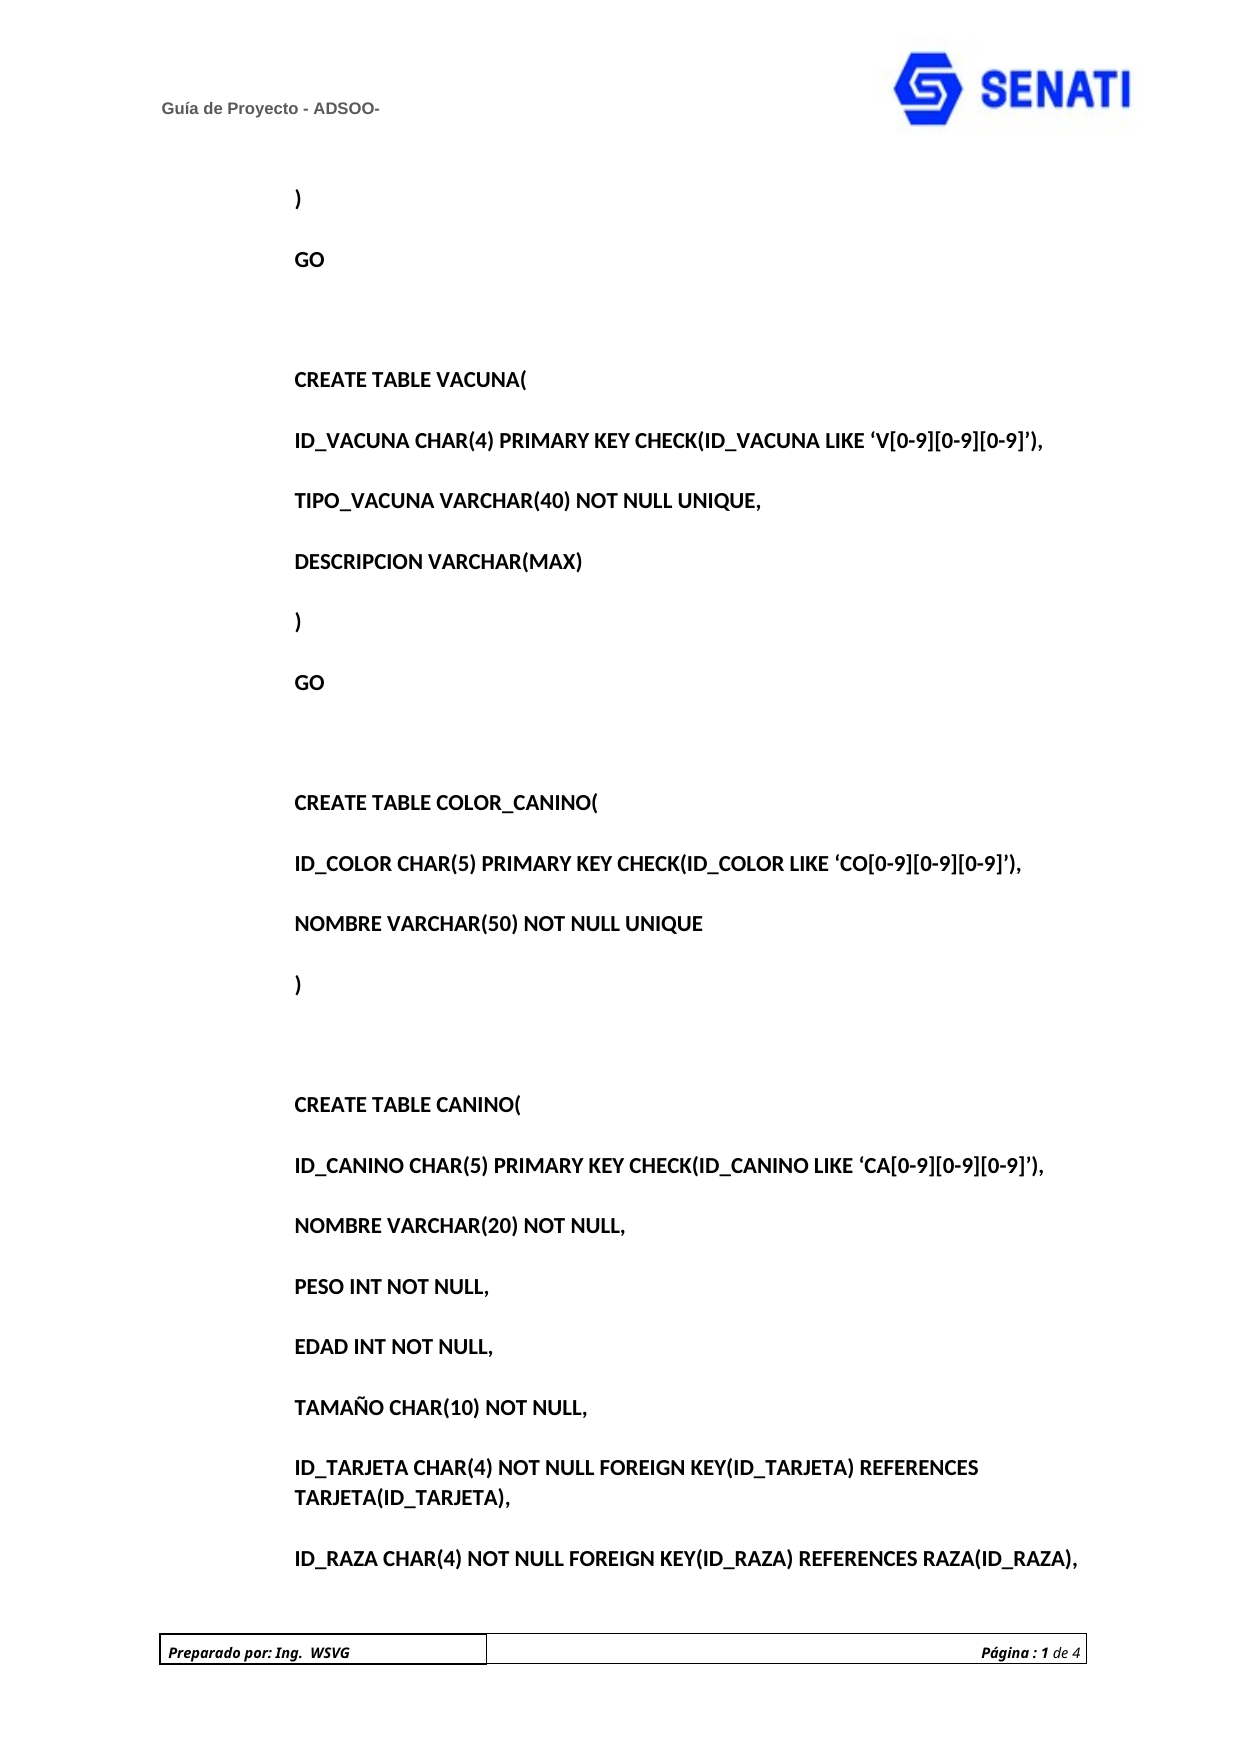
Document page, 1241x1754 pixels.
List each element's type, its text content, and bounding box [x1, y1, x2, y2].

list GO [294, 245, 1186, 273]
list CREATE TABLE VACUNA( [294, 366, 1186, 394]
list TIPO_VACUNA VARCHAR(40) NOT NULL UNIQUE, [294, 486, 1186, 514]
list DESCRIPCION VARCHAR(MAX) [294, 547, 1186, 575]
list CREATE TABLE COLOR_CANINO( [294, 788, 1186, 817]
list ID_TARJETA CHAR(4) NOT NULL FOREIGN KEY(ID_TARJETA) REFERENCES TARJETA(ID_TARJETA), [294, 1453, 1186, 1511]
list NOMBRE VARCHAR(20) NOT NULL, [294, 1211, 1186, 1239]
list ) [294, 607, 1186, 635]
list TAMAÑO CHAR(10) NOT NULL, [294, 1393, 1186, 1421]
list EDAD INT NOT NULL, [294, 1332, 1186, 1360]
list ID_VACUNA CHAR(4) PRIMARY KEY CHECK(ID_VACUNA LIKE ‘V[0-9][0-9][0-9]’), [294, 426, 1186, 454]
list NOMBRE VARCHAR(50) NOT NULL UNIQUE [294, 909, 1186, 937]
list GO [294, 668, 1186, 696]
list ID_RAZA CHAR(4) NOT NULL FOREIGN KEY(ID_RAZA) REFERENCES RAZA(ID_RAZA), [294, 1544, 1186, 1572]
list CREATE TABLE CANINO( [294, 1091, 1186, 1119]
list ID_CANINO CHAR(5) PRIMARY KEY CHECK(ID_CANINO LIKE ‘CA[0-9][0-9][0-9]’), [294, 1151, 1186, 1179]
picture [871, 38, 1151, 139]
list ID_COLOR CHAR(5) PRIMARY KEY CHECK(ID_COLOR LIKE ‘CO[0-9][0-9][0-9]’), [294, 849, 1186, 877]
list ) [294, 970, 1186, 998]
list PESO INT NOT NULL, [294, 1272, 1186, 1300]
list ) [294, 184, 1186, 212]
